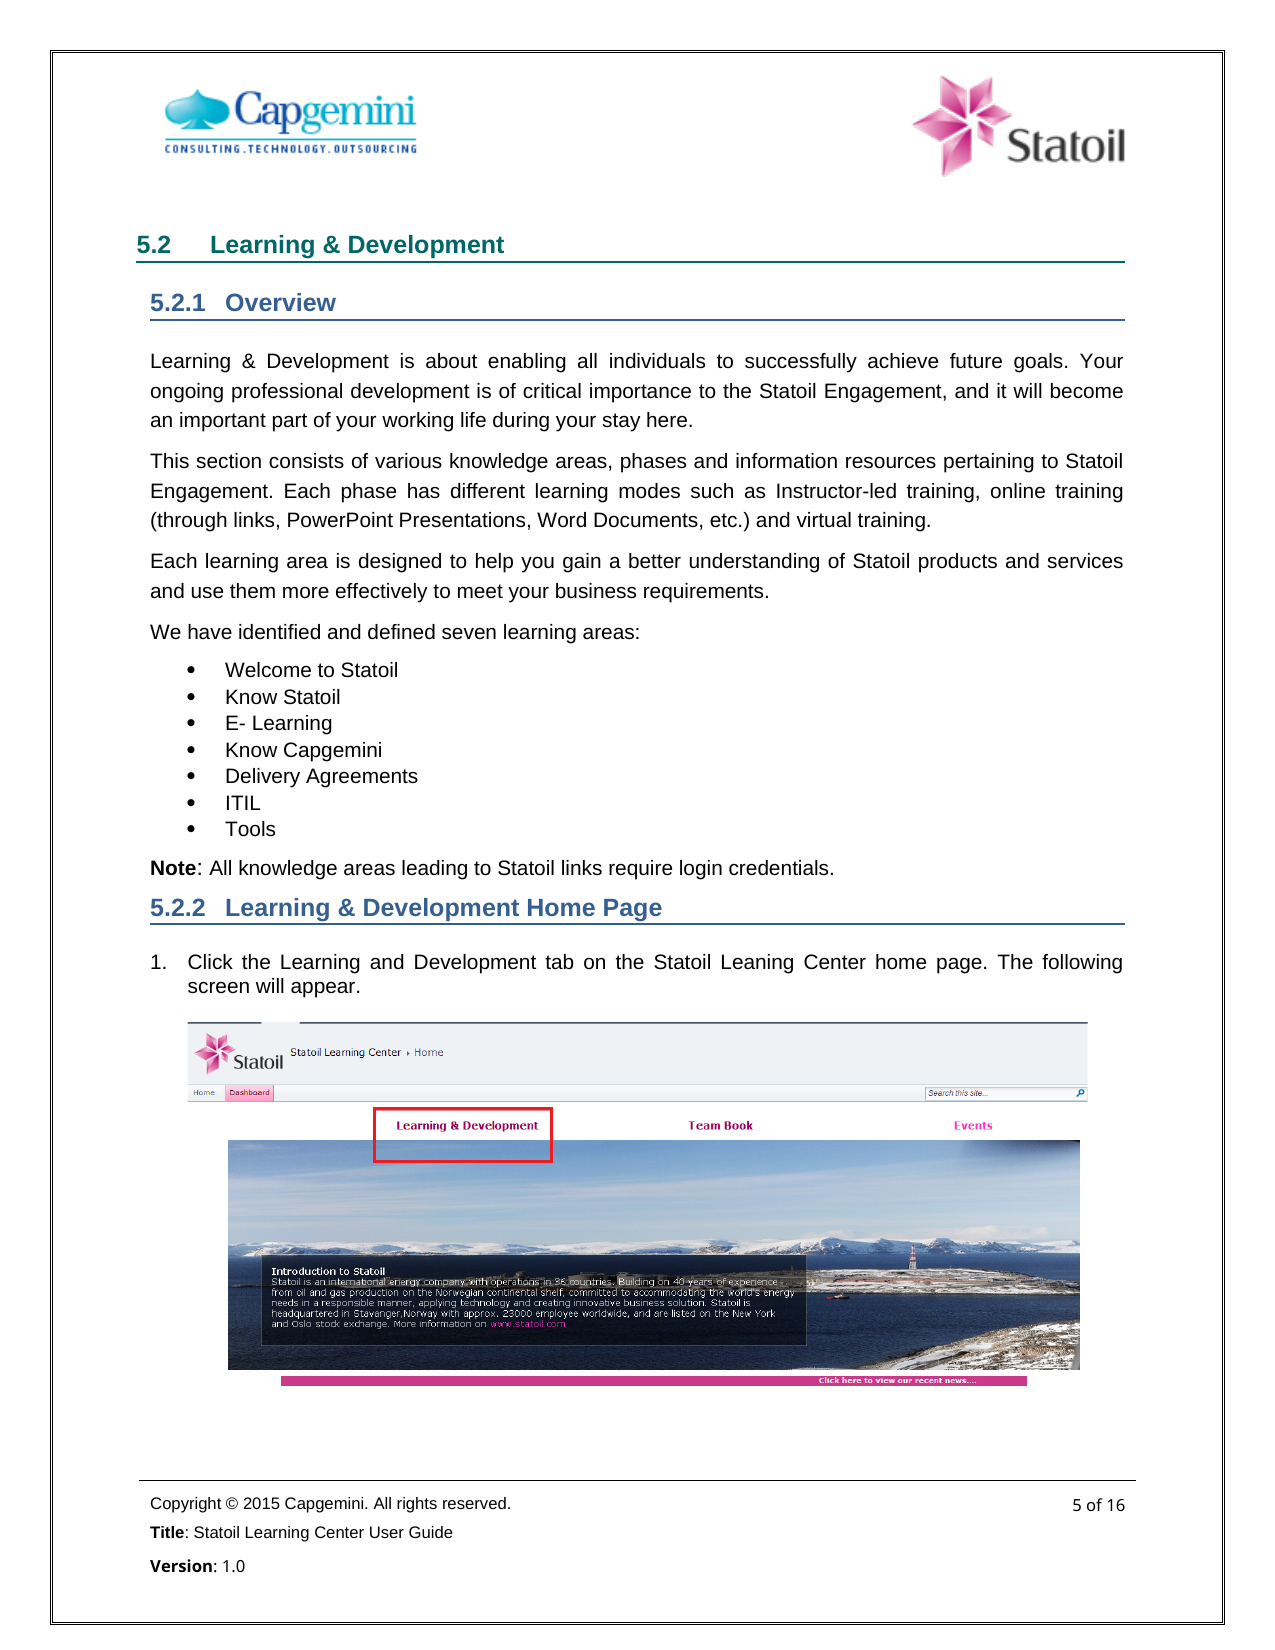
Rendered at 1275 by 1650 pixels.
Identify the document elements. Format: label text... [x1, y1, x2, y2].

subtitle Overview [150, 288, 1125, 319]
list Click the Learning and Development tab on the Statoil Leaning Center home page. The following screen will appear. [150, 950, 1125, 998]
picture [187, 1022, 1088, 1392]
picture [909, 75, 1125, 180]
list Know Statoil [187, 684, 1125, 708]
list Welcome to Statoil [187, 658, 1125, 682]
text Learning & Development is about enabling all individuals to successfully achieve future goals. Your ongoing professional development is of critical importance to the Statoil Engagement, and it will become an important part of your working life during your stay here. [150, 346, 1125, 433]
picture [150, 75, 432, 169]
list E- Learning [187, 711, 1125, 735]
list Delivery Agreements [187, 764, 1125, 788]
list ITIL [187, 790, 1125, 814]
subtitle Note: All knowledge areas leading to Statoil links require login credentials. [150, 854, 1125, 880]
subtitle Learning & Development [136, 230, 1125, 261]
text Each learning area is designed to help you gain a better understanding of Statoil products and services and use them more effectively to meet your business requirements. [150, 546, 1125, 604]
subtitle Learning & Development Home Page [150, 892, 1125, 923]
list Know Capgemini [187, 737, 1125, 761]
list Tools [187, 817, 1125, 841]
text This section consists of various knowledge areas, phases and information resources pertaining to Statoil Engagement. Each phase has different learning modes such as Instructor-led training, online training (through links, PowerPoint Presentations, Word Documents, etc.) and virtual training. [150, 446, 1125, 533]
text We have identified and defined seven learning areas: [150, 616, 1125, 646]
